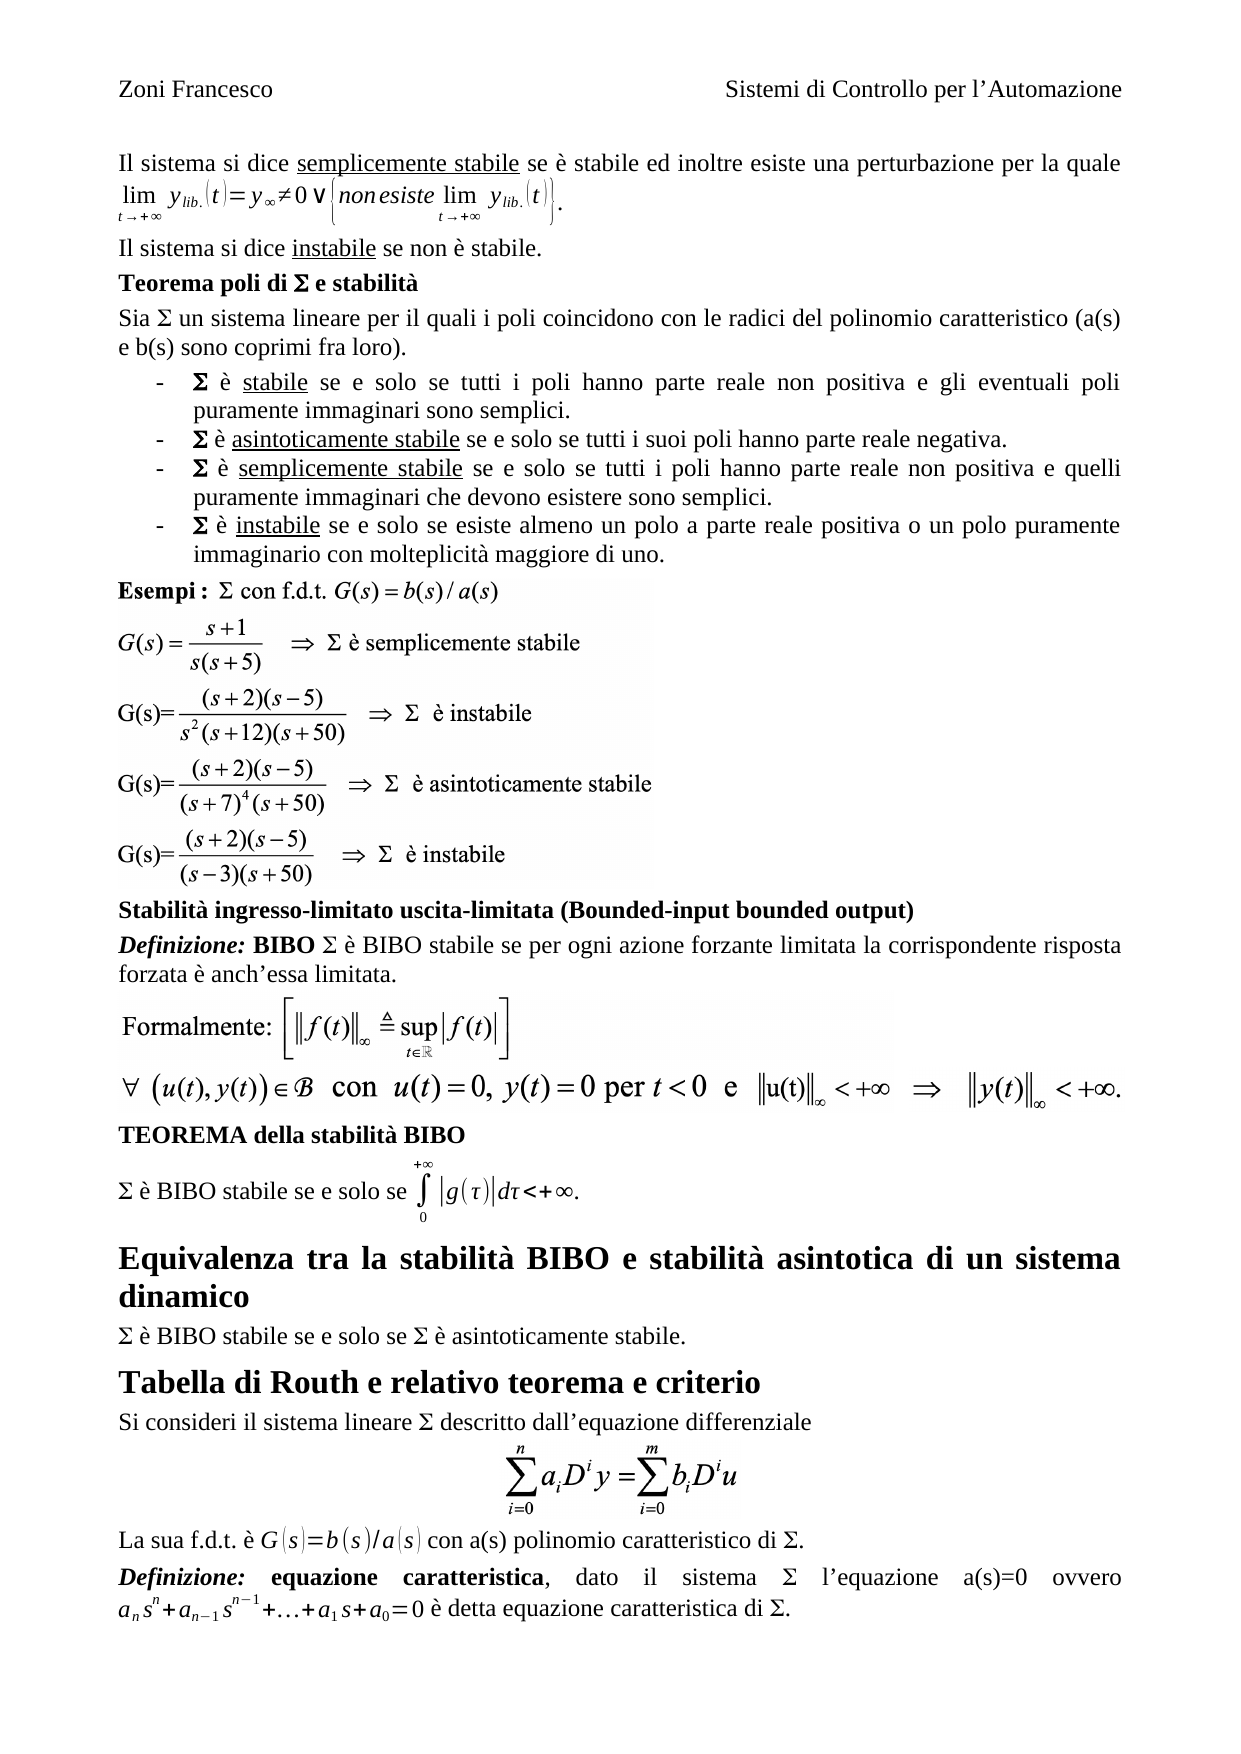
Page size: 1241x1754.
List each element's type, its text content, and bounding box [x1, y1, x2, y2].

list è instabile se e solo se esiste almeno un polo a parte reale positiva o un polo puramente immaginario con molteplicità maggiore di uno. [156, 510, 1122, 568]
text Il sistema si dice instabile se non è stabile. [118, 233, 1122, 262]
text Si consideri il sistema lineare descritto dall’equazione differenziale [118, 1407, 1122, 1436]
list è asintoticamente stabile se e solo se tutti i suoi poli hanno parte reale negativa. [156, 424, 1122, 453]
text Definizione: equazione caratteristica, dato il sistema l’equazione a(s)=0 ovvero è detta equazione caratteristica di . [118, 1562, 1122, 1625]
list è stabile se e solo se tutti i poli hanno parte reale non positiva e gli eventuali poli puramente immaginari sono semplici. [156, 367, 1122, 424]
text Sia un sistema lineare per il quali i poli coincidono con le radici del polinomio caratteristico (a(s) e b(s) sono coprimi fra loro). [118, 303, 1122, 360]
text Definizione: BIBO è BIBO stabile se per ogni azione forzante limitata la corrispondente risposta forzata è anch’essa limitata. [118, 930, 1122, 988]
text La sua f.d.t. è con a(s) polinomio caratteristico di . [118, 1442, 1122, 1556]
text Teorema poli di e stabilità [118, 268, 1122, 297]
text Il sistema si dice semplicemente stabile se è stabile ed inoltre esiste una perturbazione per la quale. [118, 148, 1122, 227]
list è semplicemente stabile se e solo se tutti i poli hanno parte reale non positiva e quelli puramente immaginari che devono esistere sono semplici. [156, 453, 1122, 510]
picture [117, 578, 655, 889]
text Equivalenza tra la stabilità BIBO e stabilità asintotica di un sistema dinamico [118, 1238, 1122, 1315]
picture [909, 1067, 1125, 1112]
text è BIBO stabile se e solo se . [118, 1155, 1122, 1226]
picture [499, 1439, 741, 1519]
text è BIBO stabile se e solo se è asintoticamente stabile. [118, 1321, 1122, 1350]
text Tabella di Routh e relativo teorema e criterio [118, 1363, 1122, 1401]
picture [117, 990, 894, 1113]
